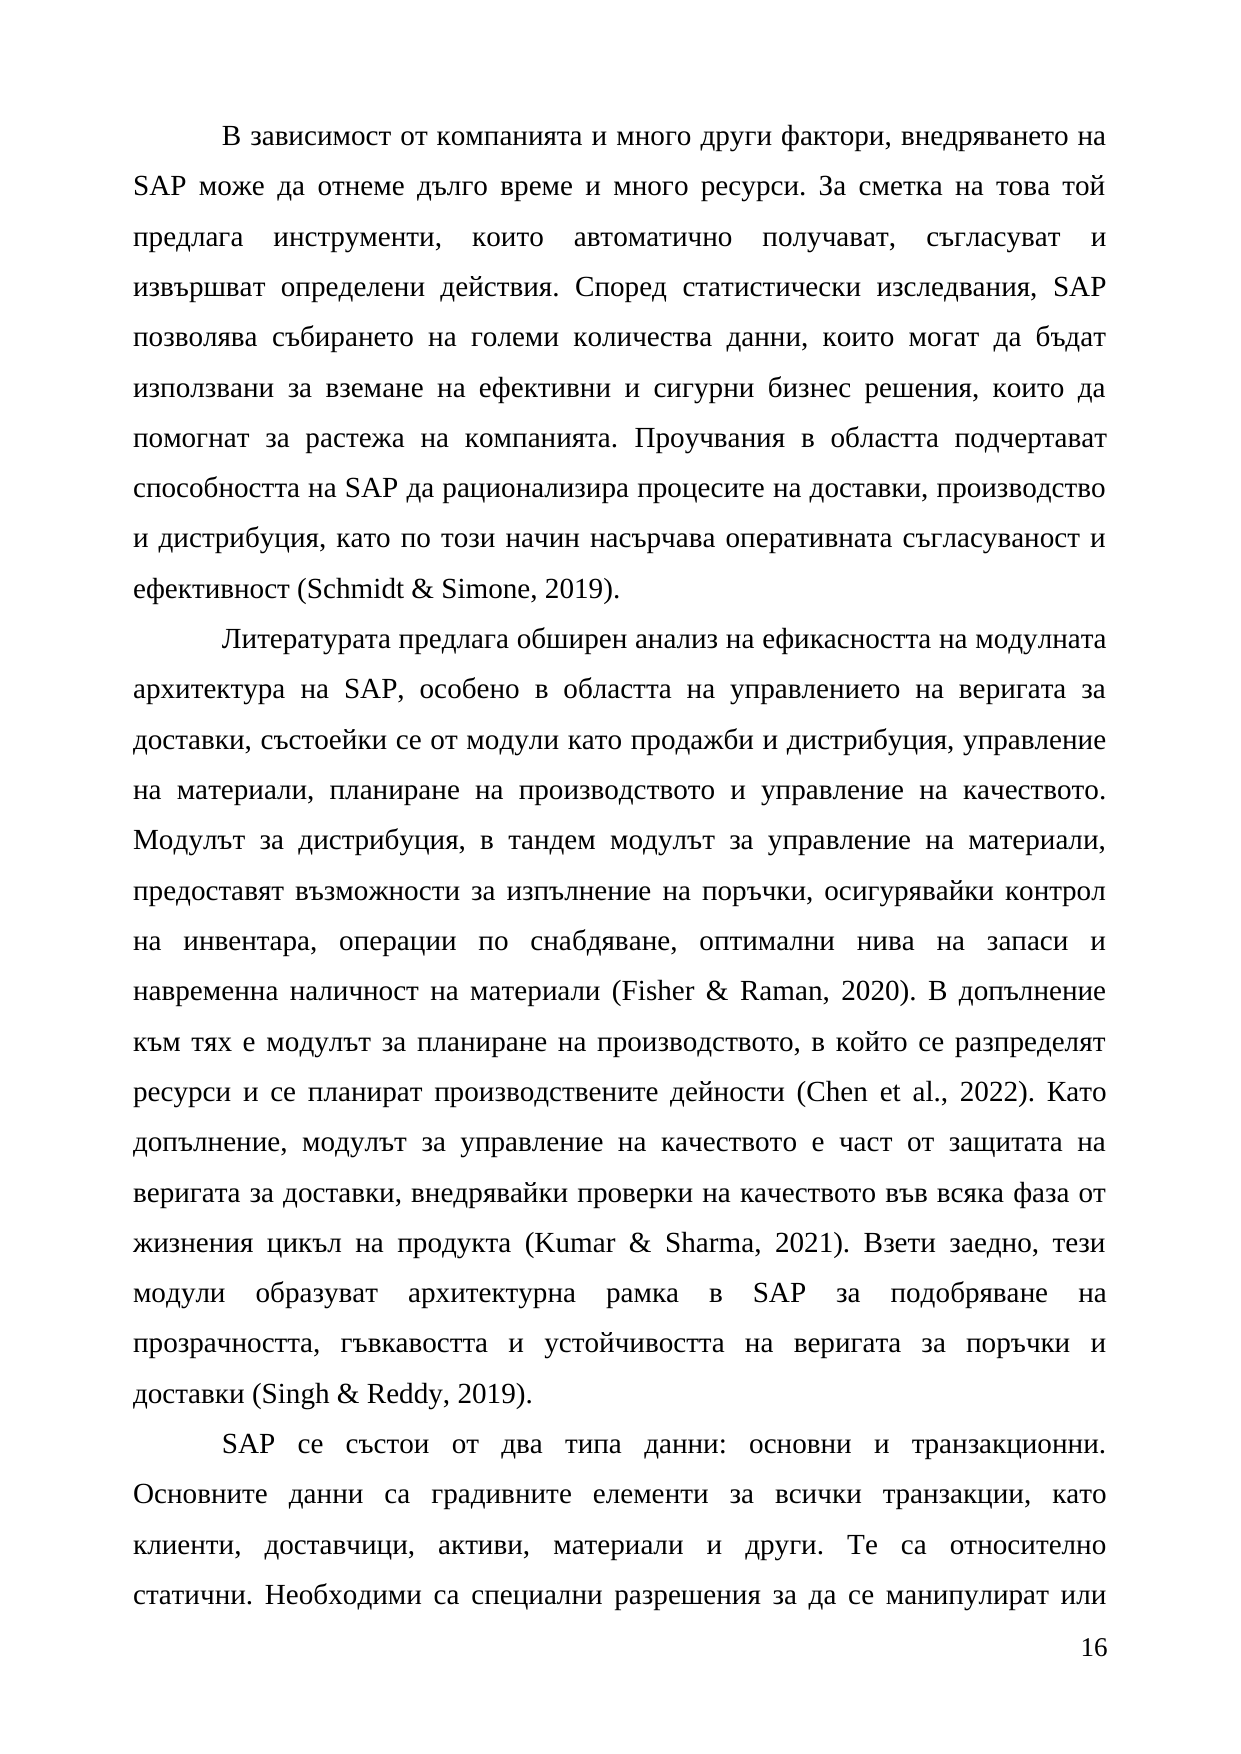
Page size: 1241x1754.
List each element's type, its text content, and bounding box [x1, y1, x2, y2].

text Литературата предлага обширен анализ на ефикасността на модулната архитектура на SAP, особено в областта на управлението на веригата за доставки, състоейки се от модули като продажби и дистрибуция, управление на материали, планиране на производството и управление на качеството. Модулът за дистрибуция, в тандем модулът за управление на материали, предоставят възможности за изпълнение на поръчки, осигурявайки контрол на инвентара, операции по снабдяване, оптимални нива на запаси и навременна наличност на материали (Fisher & Raman, 2020). В допълнение към тях е модулът за планиране на производството, в който се разпределят ресурси и се планират производствените дейности (Chen et al., 2022). Като допълнение, модулът за управление на качеството е част от защитата на веригата за доставки, внедрявайки проверки на качеството във всяка фаза от жизнения цикъл на продукта (Kumar & Sharma, 2021). Взети заедно, тези модули образуват архитектурна рамка в SAP за подобряване на прозрачността, гъвкавостта и устойчивостта на веригата за поръчки и доставки (Singh & Reddy, 2019). [133, 621, 1107, 1409]
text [133, 1426, 1107, 1611]
text В зависимост от компанията и много други фактори, внедряването на SAP може да отнеме дълго време и много ресурси. За сметка на това той предлага инструменти, които автоматично получават, съгласуват и извършват определени действия. Според статистически изследвания, SAP позволява събирането на големи количества данни, които могат да бъдат използвани за вземане на ефективни и сигурни бизнес решения, които да помогнат за растежа на компанията. Проучвания в областта подчертават способността на SAP да рационализира процесите на доставки, производство и дистрибуция, като по този начин насърчава оперативната съгласуваност и ефективност (Schmidt & Simone, 2019). [133, 118, 1107, 604]
